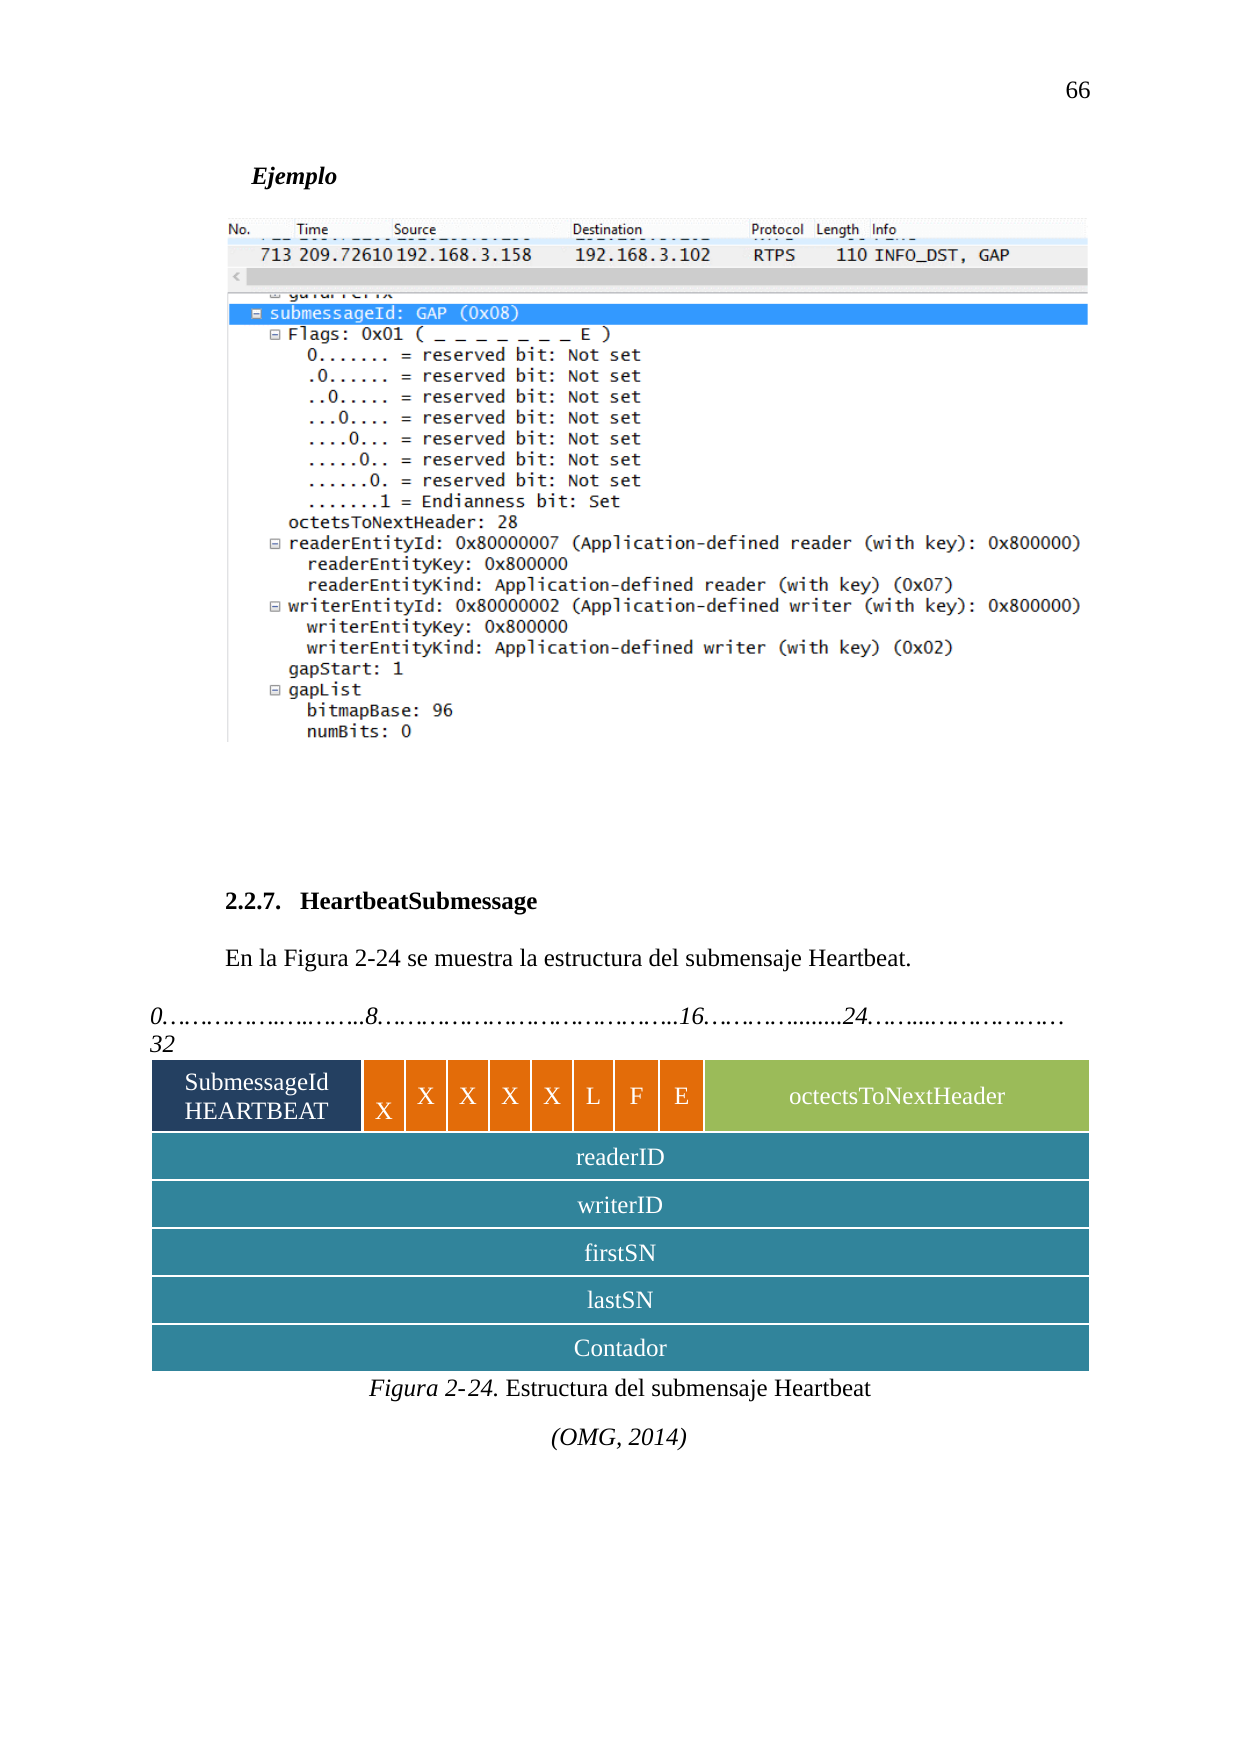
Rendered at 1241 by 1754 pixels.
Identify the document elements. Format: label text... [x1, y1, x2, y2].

subtitle HeartbeatSubmessage [225, 886, 1090, 914]
picture [227, 218, 1088, 742]
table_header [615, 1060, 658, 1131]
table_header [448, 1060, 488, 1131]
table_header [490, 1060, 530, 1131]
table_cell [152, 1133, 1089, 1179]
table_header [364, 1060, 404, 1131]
subtitle Ejemplo [150, 161, 1090, 190]
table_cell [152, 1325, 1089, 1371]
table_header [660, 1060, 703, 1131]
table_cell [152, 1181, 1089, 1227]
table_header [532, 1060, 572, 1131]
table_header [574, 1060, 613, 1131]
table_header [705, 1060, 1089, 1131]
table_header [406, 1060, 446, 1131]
text 0…………….….……..8…………………………………..16…………........24……...………………32 [150, 1001, 1090, 1058]
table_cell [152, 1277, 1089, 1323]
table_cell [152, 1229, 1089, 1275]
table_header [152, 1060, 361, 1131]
